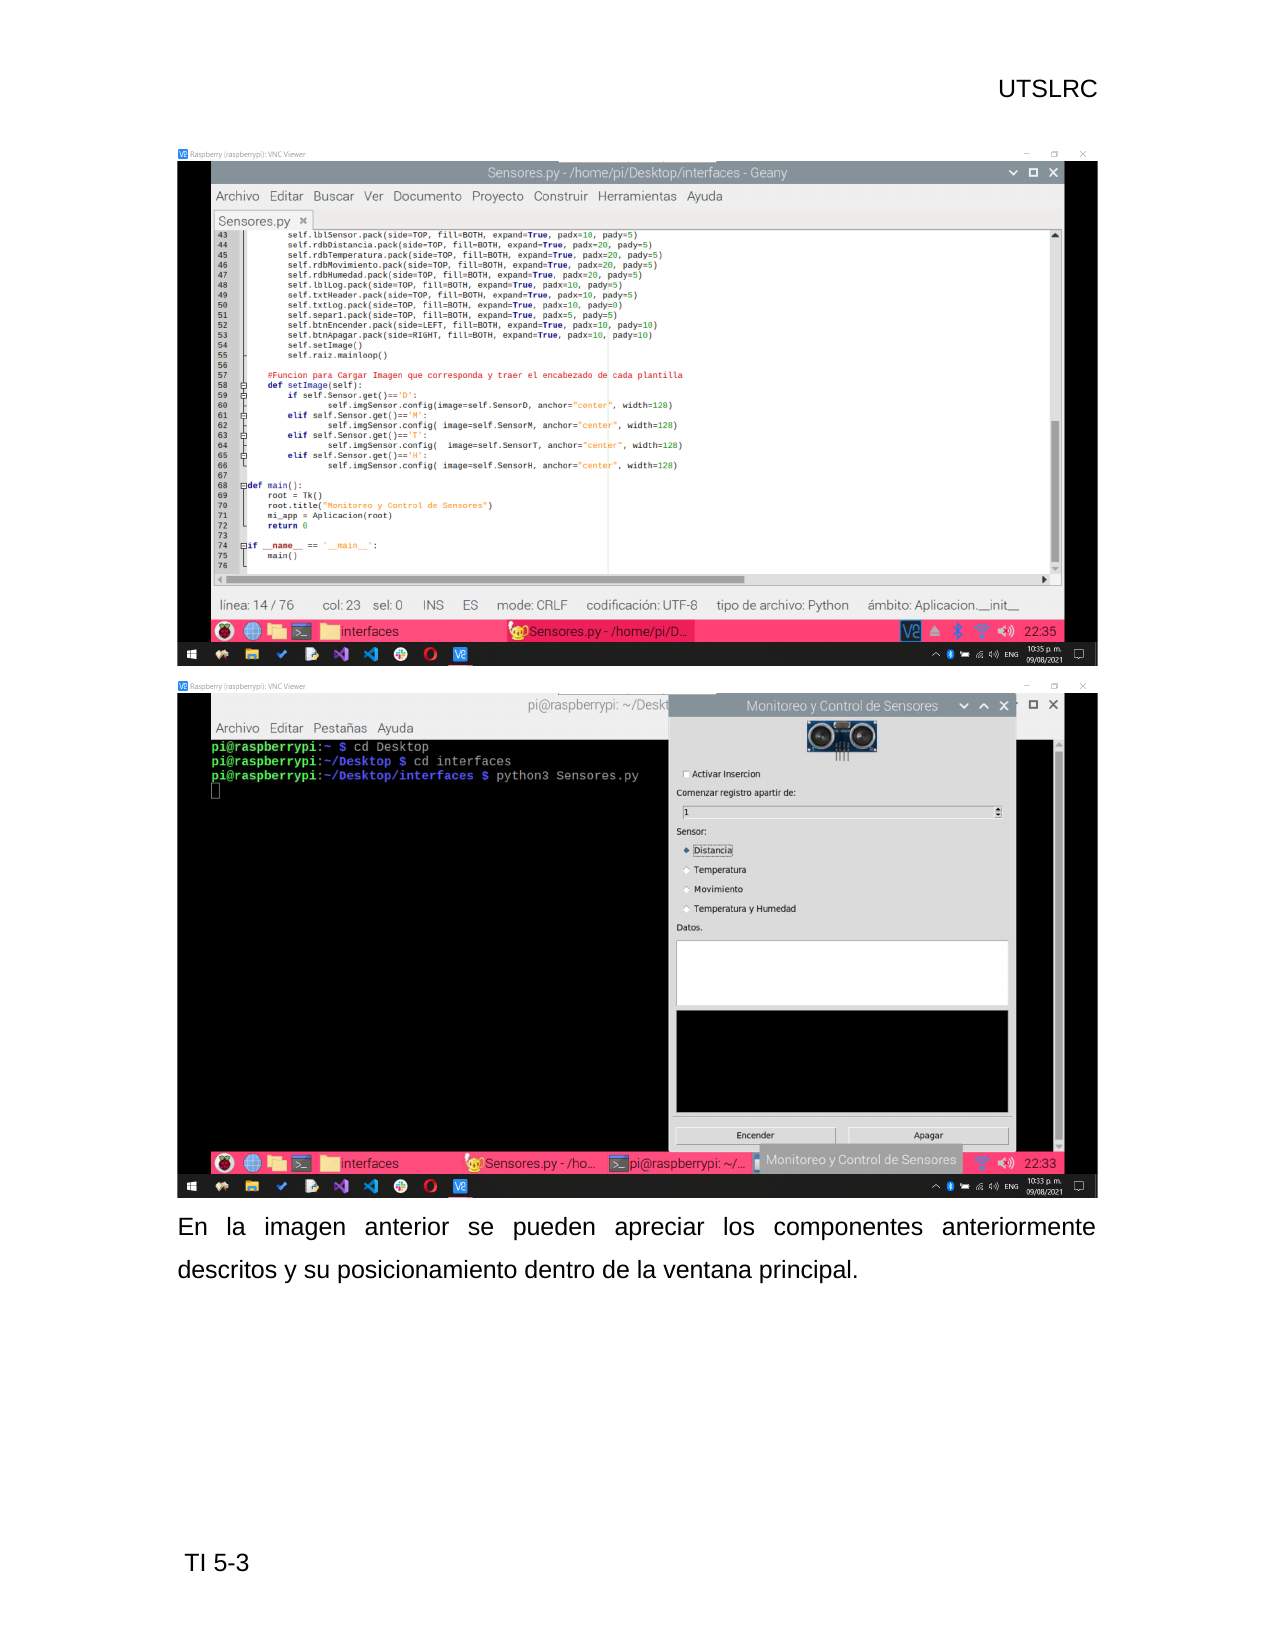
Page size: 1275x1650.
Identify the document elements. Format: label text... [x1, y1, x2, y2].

text En la imagen anterior se pueden apreciar los componentes anteriormente descritos y su posicionamiento dentro de la ventana principal. [177, 1212, 1098, 1284]
picture [177, 679, 1098, 1198]
picture [177, 147, 1098, 666]
